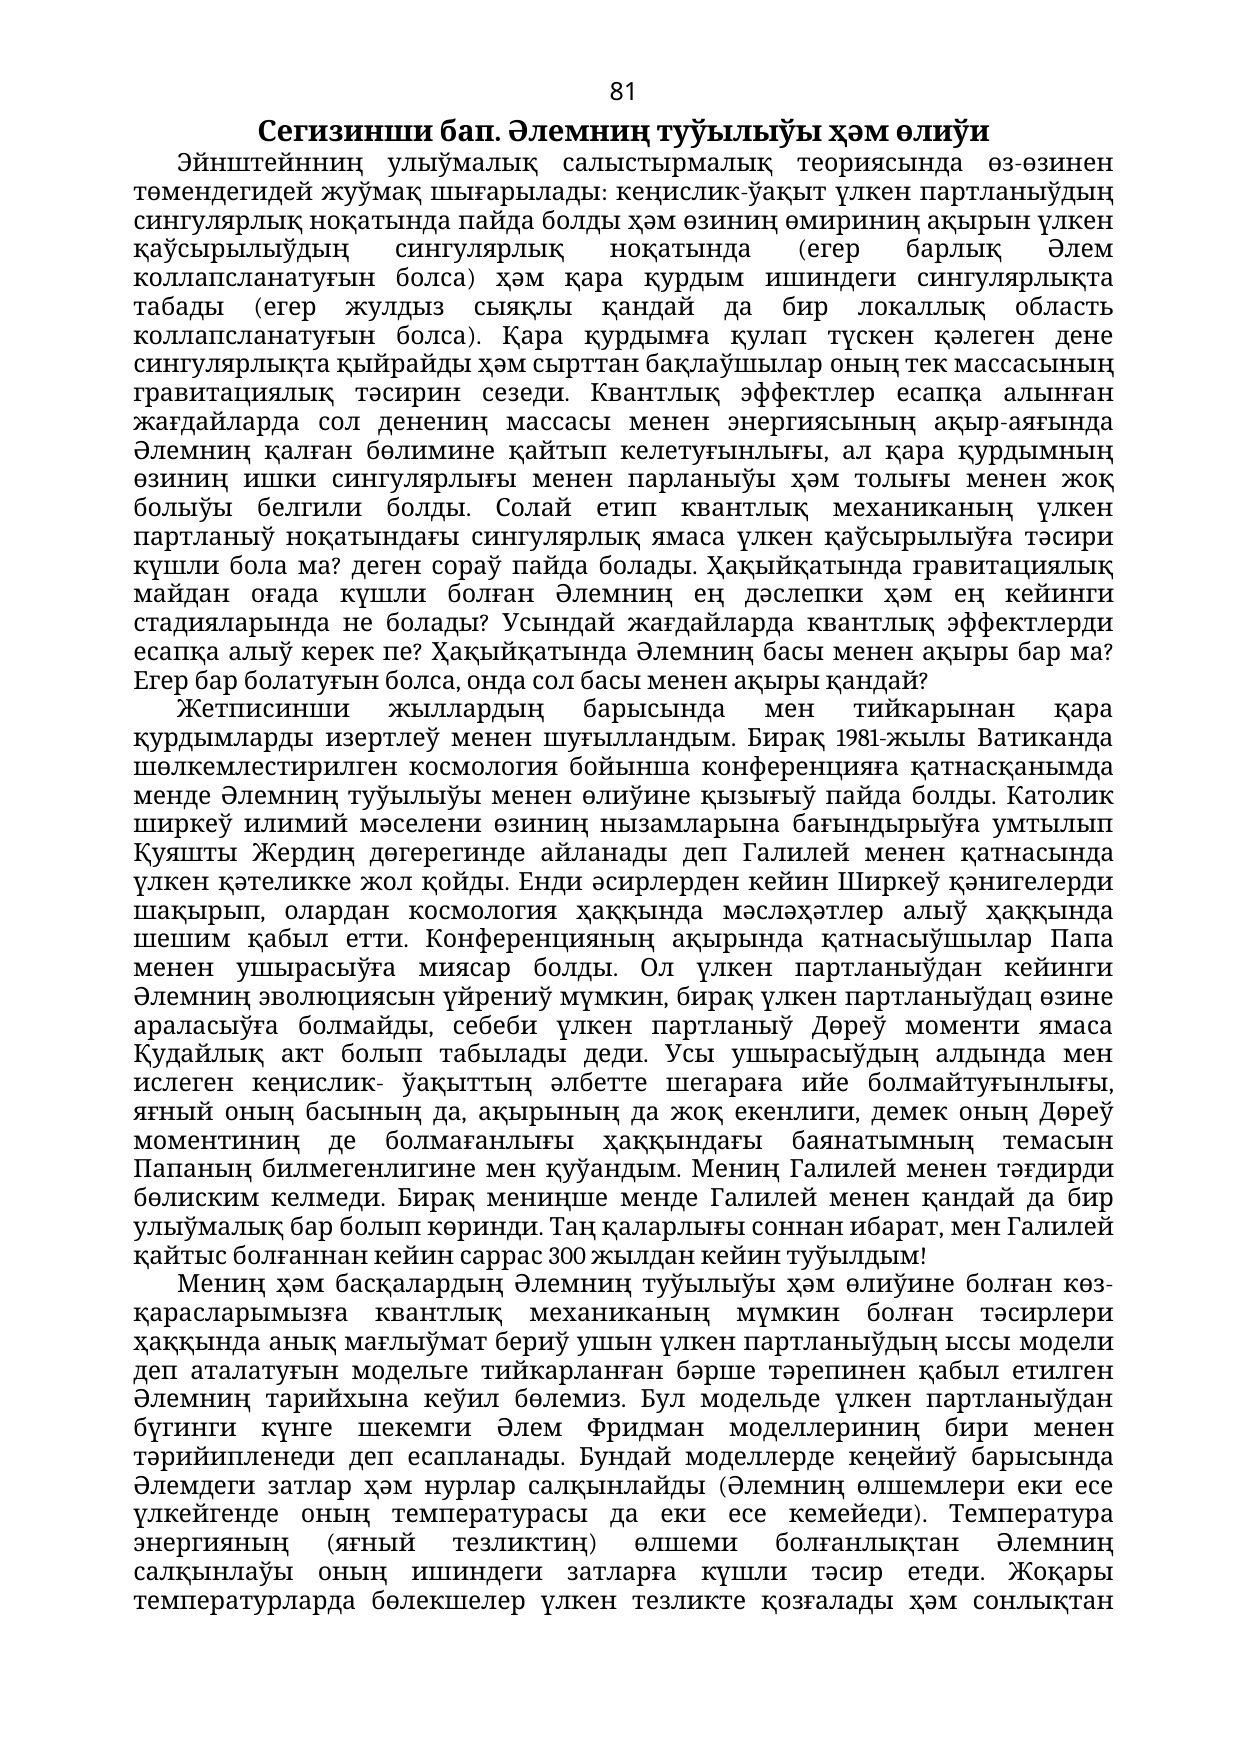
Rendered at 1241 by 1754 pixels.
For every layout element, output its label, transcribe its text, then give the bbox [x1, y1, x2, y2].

text Жетписинши жыллардың барысында мен тийкарынан қара қурдымларды изертлеў менен шуғылландым. Бирақ 1981-жылы Ватиканда шөлкемлестирилген космология бойынша конференцияға қатнасқанымда менде Әлемниң туўылыўы менен өлиўине қызығыў пайда болды. Католик ширкеў илимий мәселени өзиниң нызамларына бағындырыўға умтылып Қуяшты Жердиң дөгерегинде айланады деп Галилей менен қатнасында үлкен қәтеликке жол қойды. Енди әсирлерден кейин Ширкеў қәнигелерди шақырып, олардан космология ҳаққында мәсләҳәтлер алыў ҳаққында шешим қабыл етти. Конференцияның ақырында қатнасыўшылар Папа менен ушырасыўға миясар болды. Ол үлкен партланыўдан кейинги Әлемниң эволюциясын үйрениў мүмкин, бирақ үлкен партланыўдац өзине араласыўға болмайды, себеби үлкен партланыў Дөреў моменти ямаса Қудайлық акт болып табылады деди. Усы ушырасыўдың алдында мен ислеген кеңислик- ўақыттың әлбетте шегараға ийе болмайтуғынлығы, яғный оның басының да, ақырының да жоқ екенлиги, демек оның Дөреў моментиниң де болмағанлығы ҳаққындағы баянатымның темасын Папаның билмегенлигине мен қуўандым. Мениң Галилей менен тәғдирди бөлиским келмеди. Бирақ мениңше менде Галилей менен қандай да бир улыўмалық бар болып көринди. Таң қаларлығы соннан ибарат, мен Галилей қайтыс болғаннан кейин саррас 300 жылдан кейин туўылдым! [133, 695, 1114, 1270]
text Эйнштейнниң улыўмалық салыстырмалық теориясында өз-өзинен төмендегидей жуўмақ шығарылады: кеңислик-ўақыт үлкен партланыўдың сингулярлық ноқатында пайда болды ҳәм өзиниң өмириниң ақырын үлкен қаўсырылыўдың сингулярлық ноқатында (егер барлық Әлем коллапсланатуғын болса) ҳәм қара қурдым ишиндеги сингулярлықта табады (егер жулдыз сыяқлы қандай да бир локаллық область коллапсланатуғын болса). Қара қурдымға қулап түскен қәлеген дене сингулярлықта қыйрайды ҳәм сырттан бақлаўшылар оның тек массасының гравитациялық тәсирин сезеди. Квантлық эффектлер есапқа алынған жағдайларда сол денениң массасы менен энергиясының ақыр-аяғында Әлемниң қалған бөлимине қайтып келетуғынлығы, ал қара қурдымның өзиниң ишки сингулярлығы менен парланыўы ҳәм толығы менен жоқ болыўы белгили болды. Солай етип квантлық механиканың үлкен партланыў ноқатындағы сингулярлық ямаса үлкен қаўсырылыўға тәсири күшли бола ма? деген сораў пайда болады. Ҳақыйқатында гравитациялық майдан оғада күшли болған Әлемниң ең дәслепки ҳәм ең кейинги стадияларында не болады? Усындай жағдайларда квантлық эффектлерди есапқа алыў керек пе? Ҳақыйқатында Әлемниң басы менен ақыры бар ма? Егер бар болатуғын болса, онда сол басы менен ақыры қандай? [133, 149, 1114, 695]
text Сегизинши бап. Әлемниң туўылыўы ҳәм өлиўи [133, 116, 1114, 149]
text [133, 1270, 1114, 1615]
